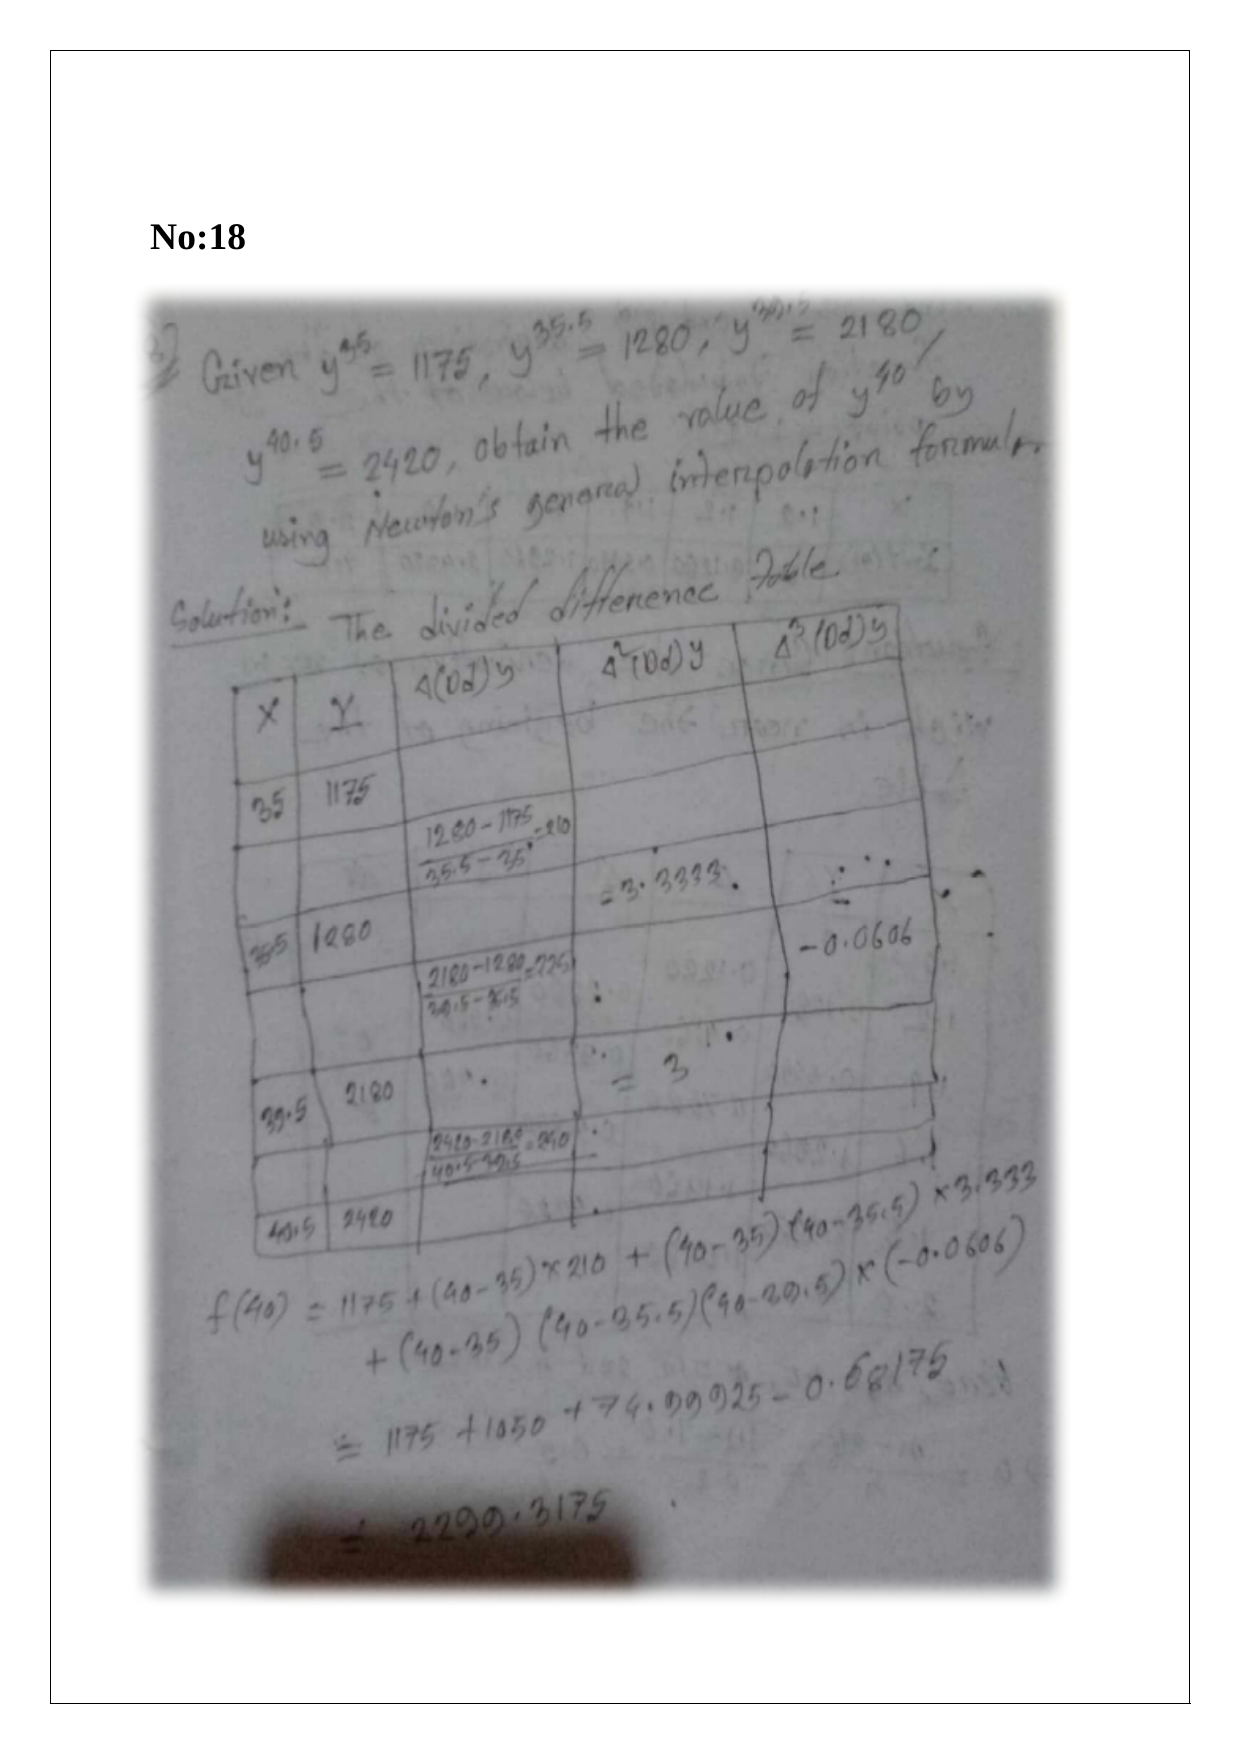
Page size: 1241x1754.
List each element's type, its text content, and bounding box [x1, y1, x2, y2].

text No:18 [150, 215, 1089, 258]
picture [160, 310, 1044, 1579]
